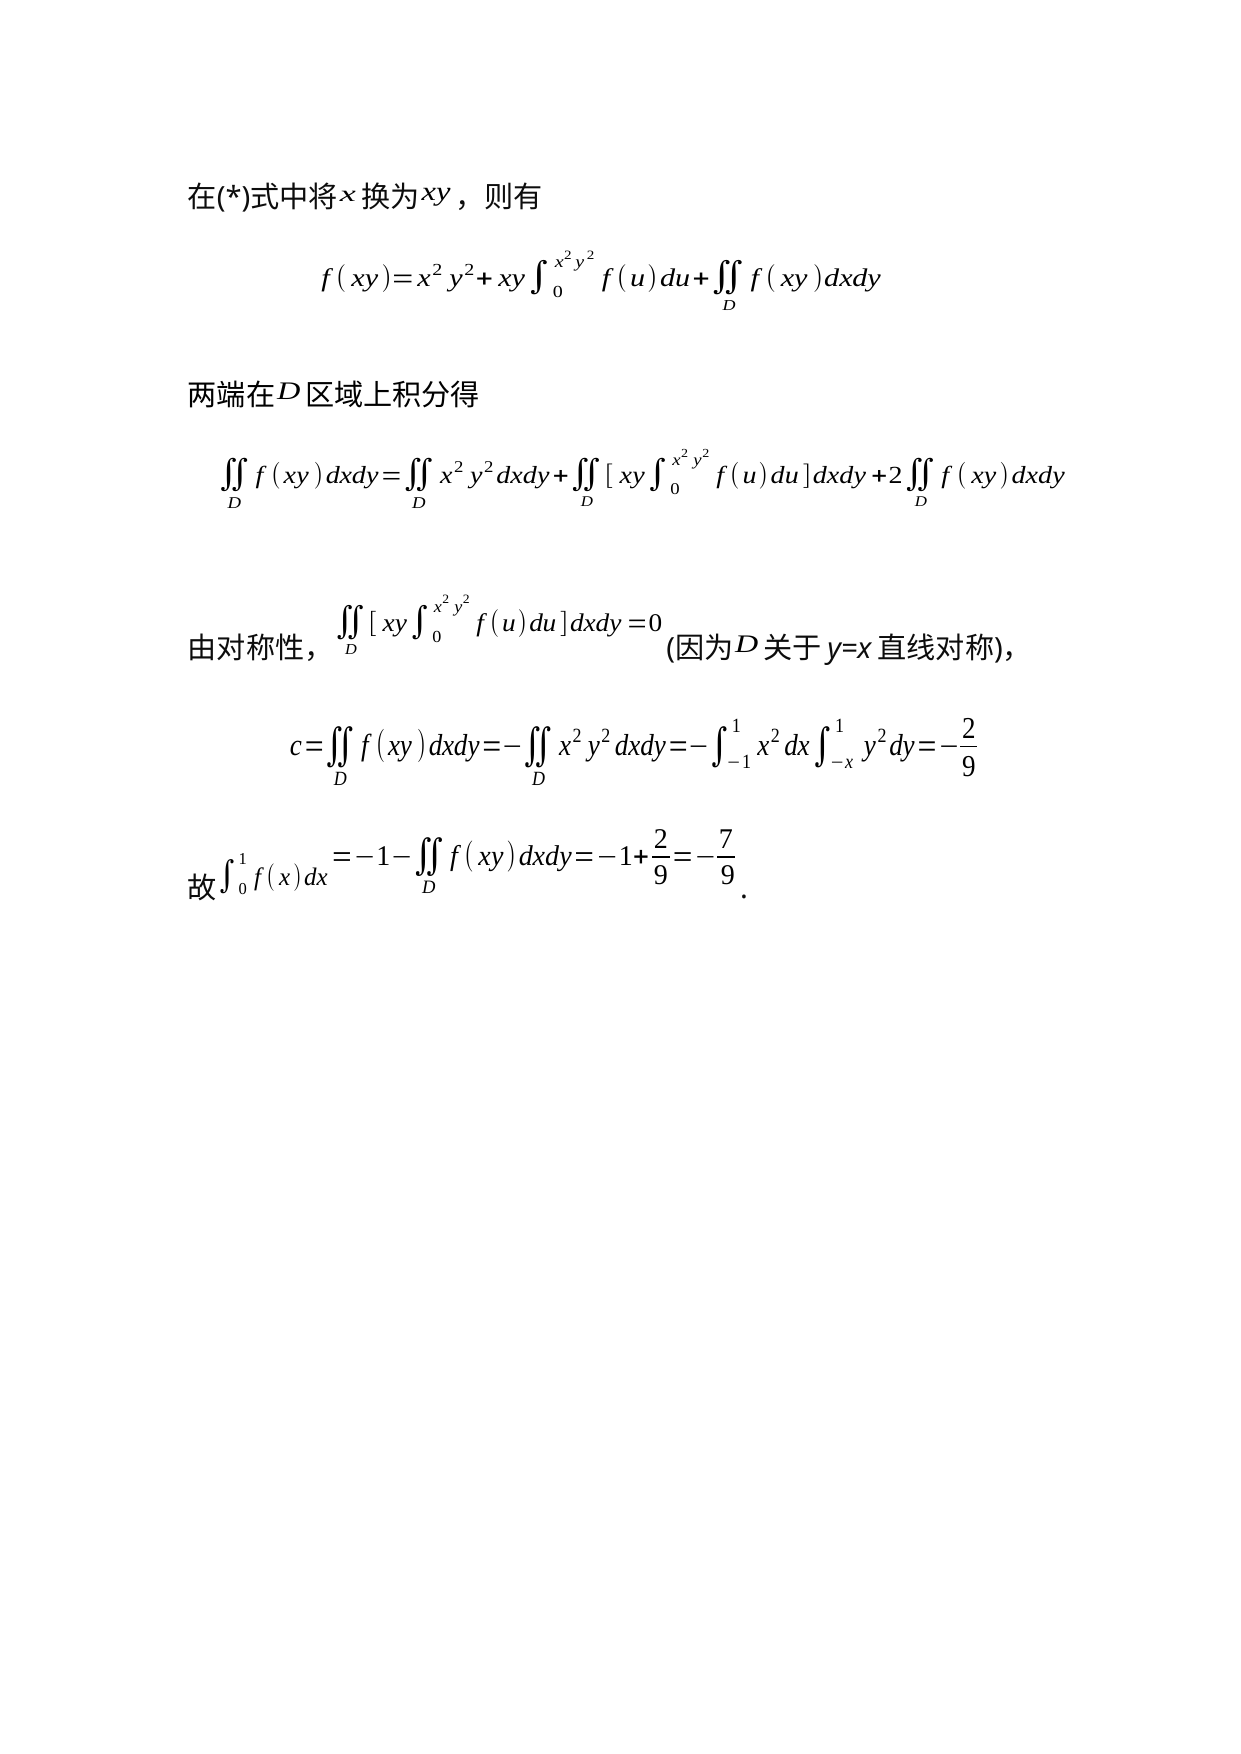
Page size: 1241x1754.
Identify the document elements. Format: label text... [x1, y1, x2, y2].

text 故. [187, 824, 1053, 921]
text 由对称性，(因为关于y=x直线对称)， [187, 447, 1053, 690]
text 在(*)式中将换为，则有 [187, 162, 1053, 227]
text 两端在区域上积分得 [187, 361, 1053, 426]
